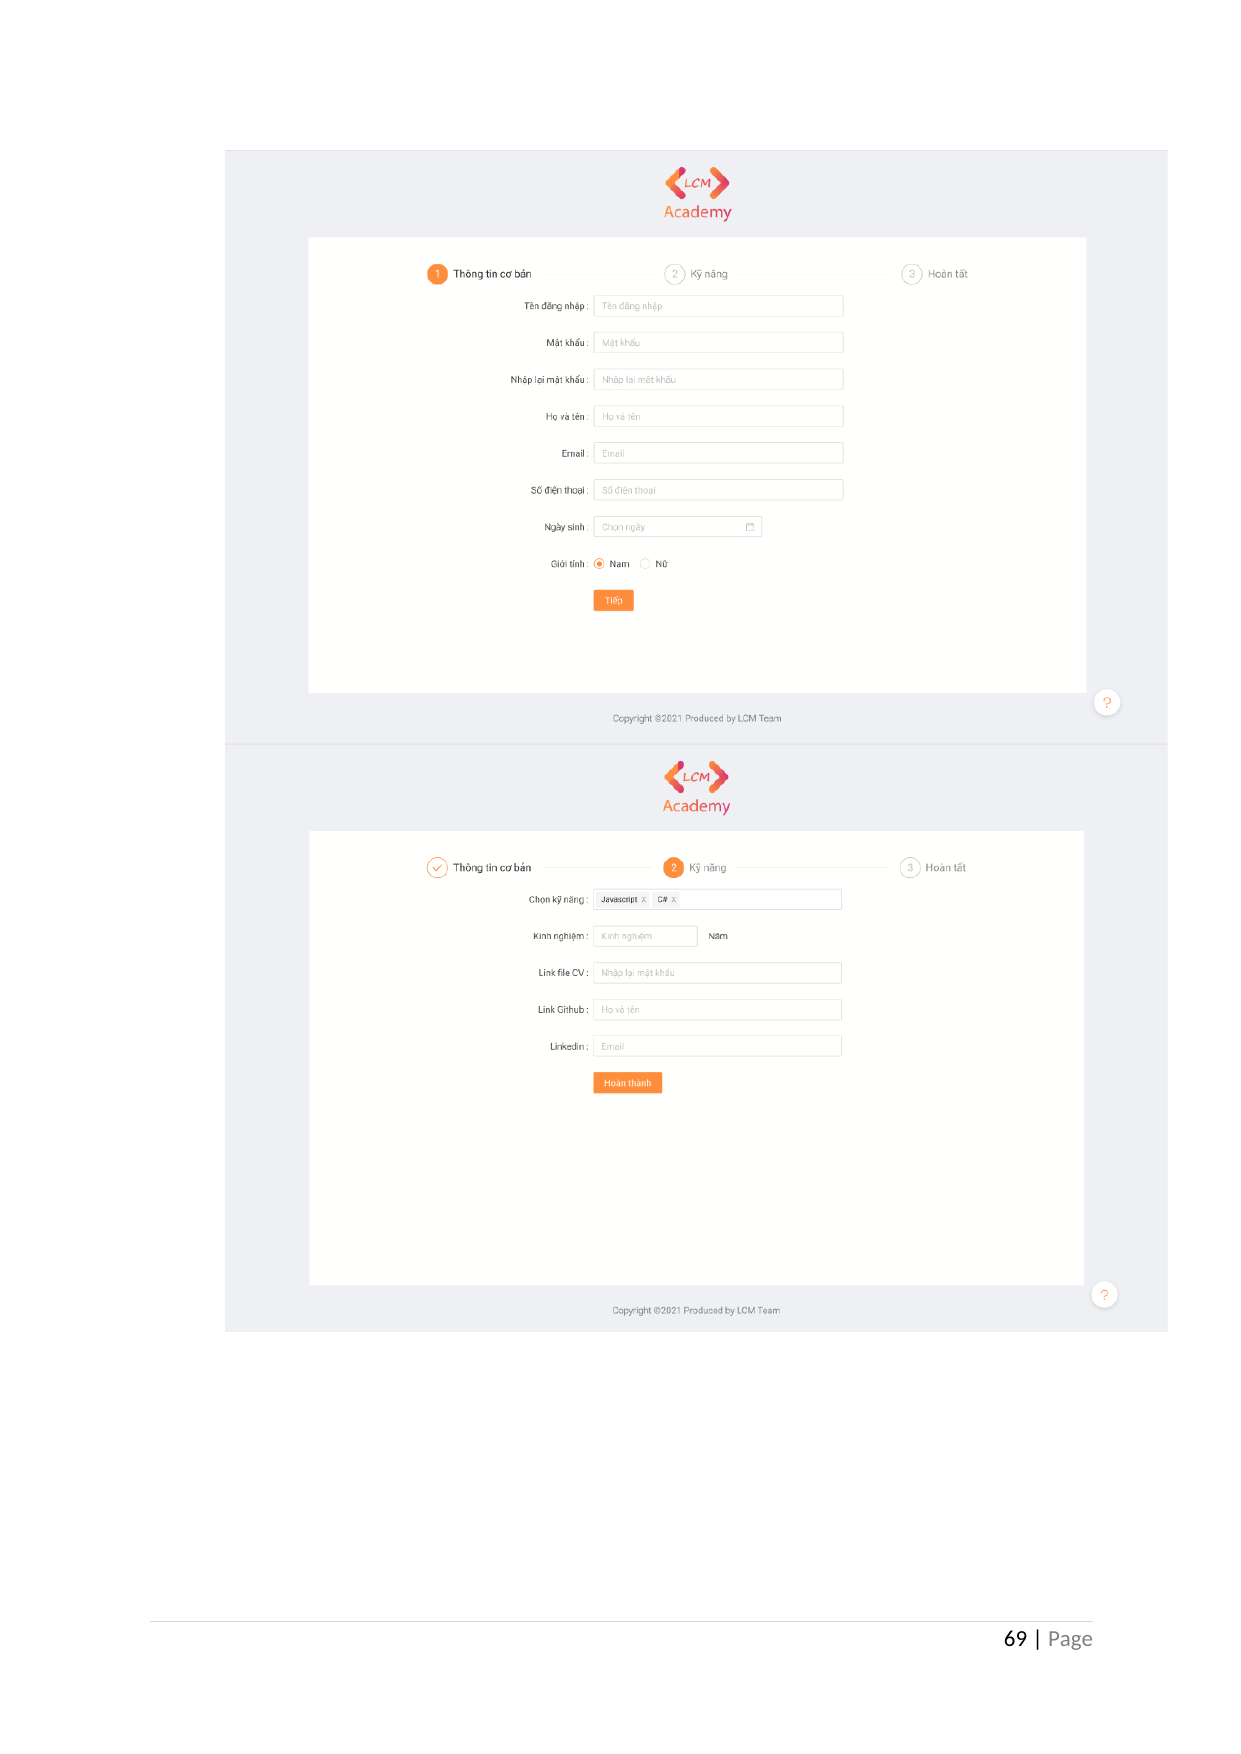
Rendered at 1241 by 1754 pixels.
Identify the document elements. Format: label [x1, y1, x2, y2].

picture [225, 150, 1168, 1332]
